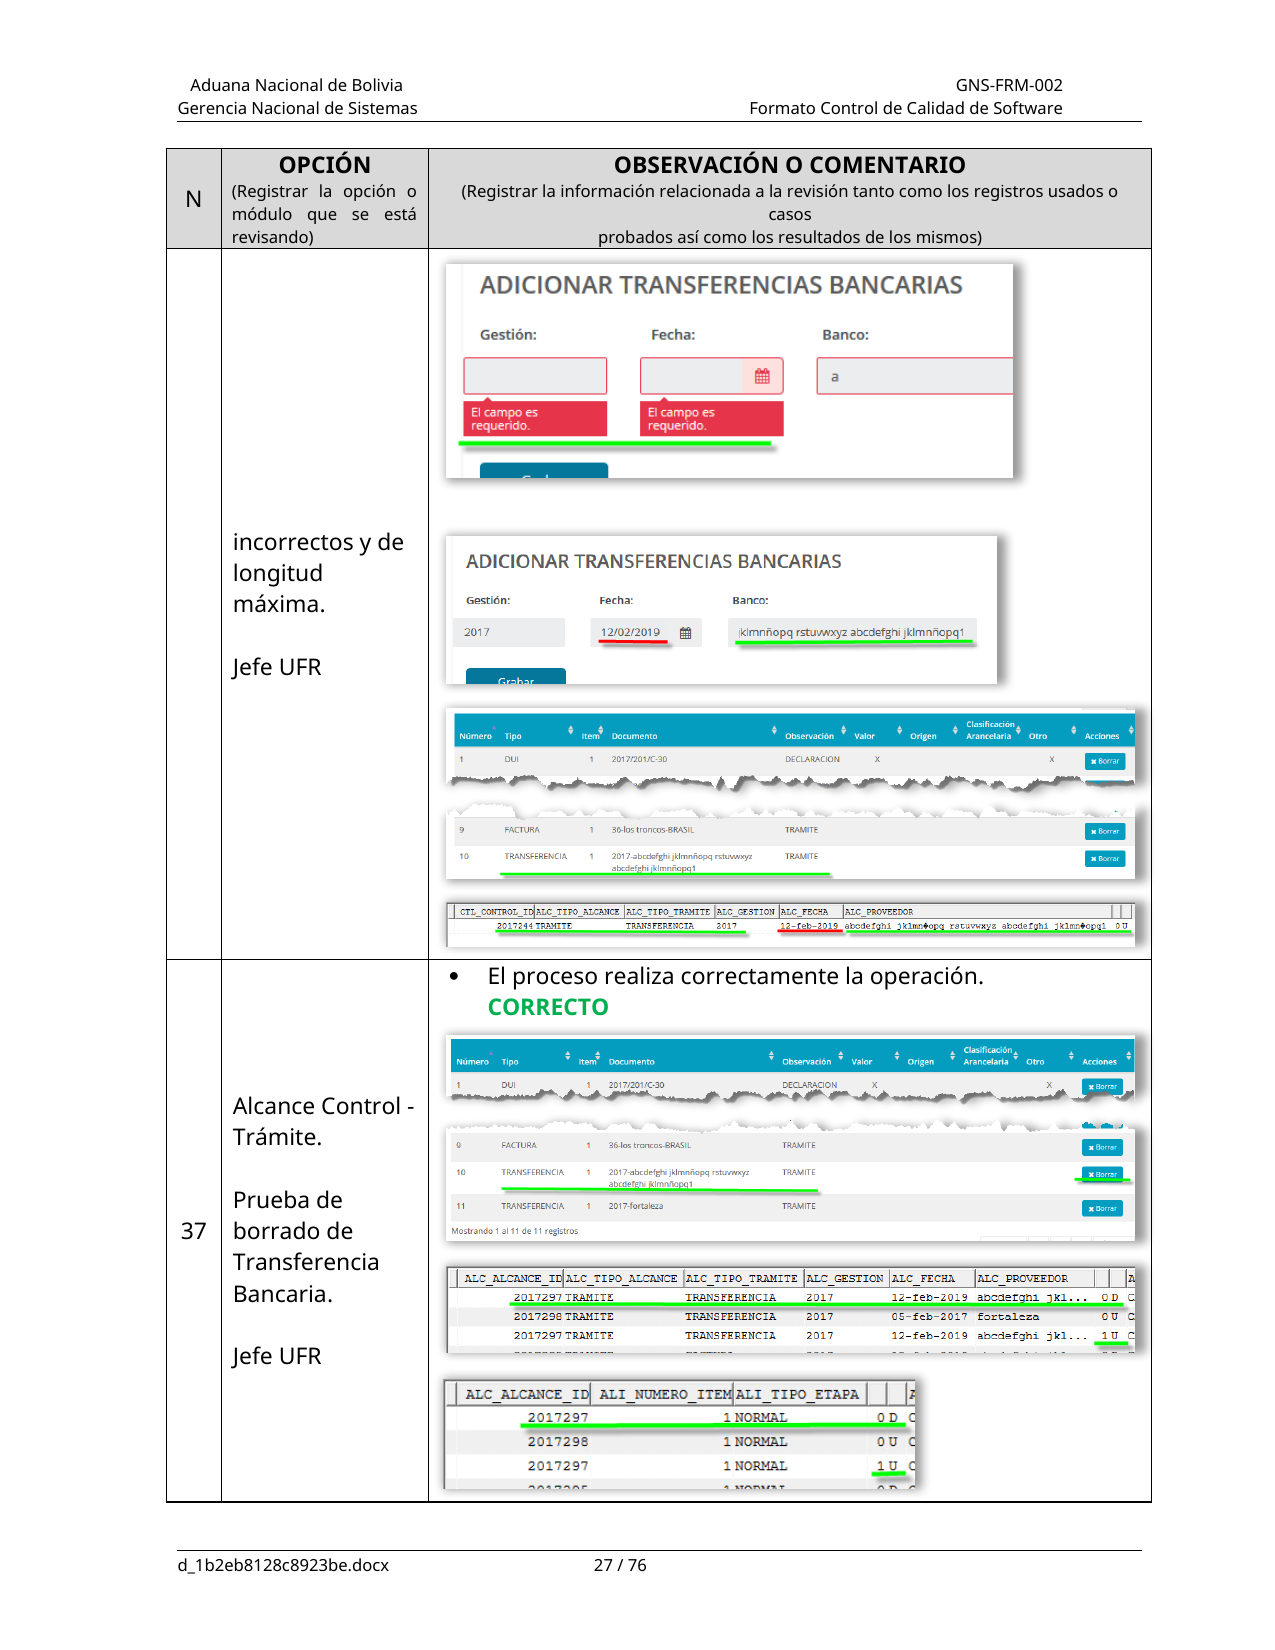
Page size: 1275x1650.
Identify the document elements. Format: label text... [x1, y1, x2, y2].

picture [446, 1266, 1135, 1353]
picture [446, 536, 997, 684]
picture [446, 708, 1135, 879]
picture [446, 1035, 1135, 1241]
picture [443, 1379, 915, 1489]
table_cell Alcance Control - Trámite. Prueba de borrado de Transferencia Bancaria. Jefe UFR [222, 960, 428, 1501]
table_cell El proceso realiza correctamente la operación. CORRECTO [429, 960, 1151, 1501]
table_cell Alcance Control - Trámite. Prueba de adición de Transferencia Bancaria con datos vacíos, incorrectos y de longitud máxima. Jefe UFR [222, 249, 428, 959]
picture [446, 264, 1013, 478]
picture [446, 902, 1135, 947]
table_cell [167, 960, 221, 1501]
table_cell El proceso no controla correctamente las fechas posteriores a la actual. REVISAR [429, 249, 1151, 959]
table_header OPCIÓN (Registrar la opción o módulo que se está revisando) [222, 149, 428, 248]
table_header N [167, 149, 221, 248]
table_cell [167, 249, 221, 959]
table_header OBSERVACIÓN O COMENTARIO (Registrar la información relacionada a la revisión tanto como los registros usados o casos probados así como los resultados de los mismos) [429, 149, 1151, 248]
